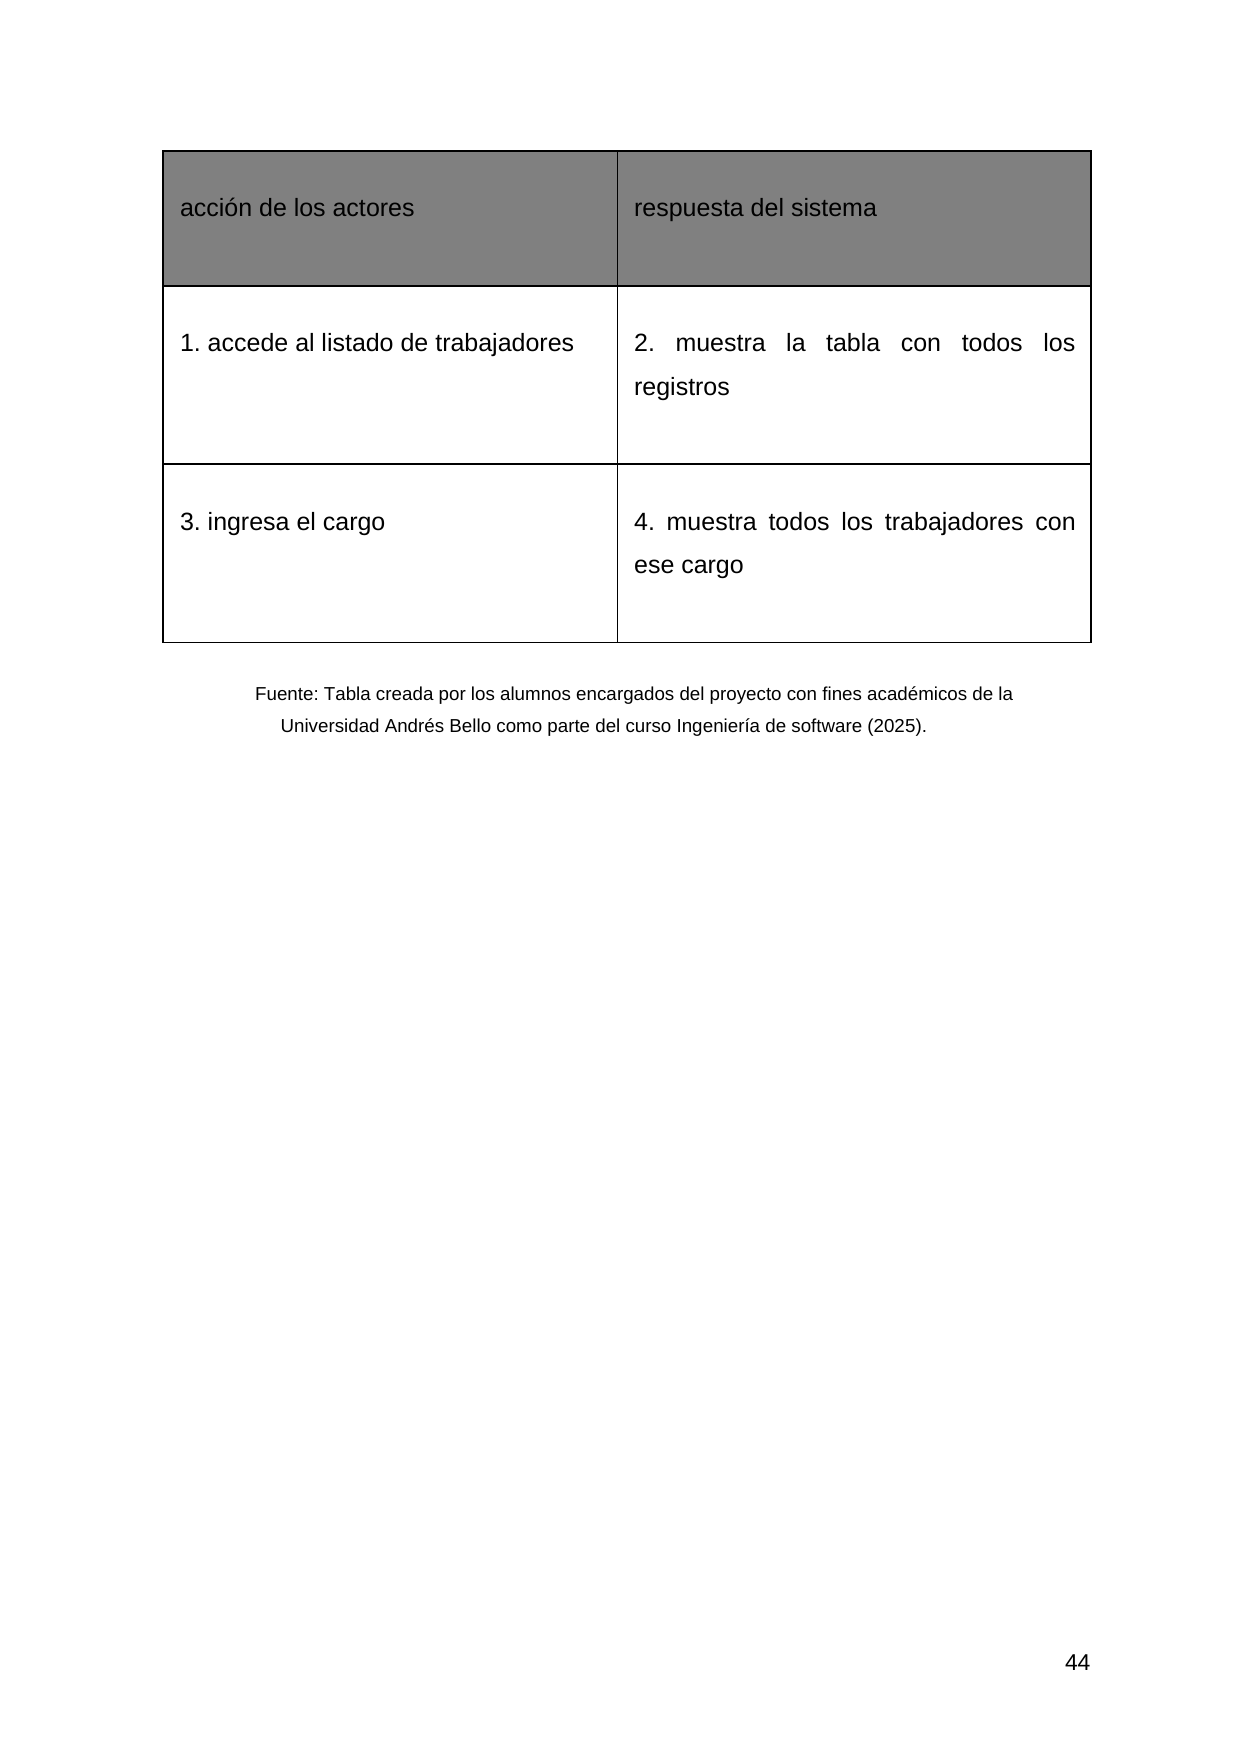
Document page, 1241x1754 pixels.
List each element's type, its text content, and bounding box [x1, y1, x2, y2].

text Fuente: Tabla creada por los alumnos encargados del proyecto con fines académicos de la Universidad Andrés Bello como parte del curso Ingeniería de software (2025). [177, 683, 1030, 737]
